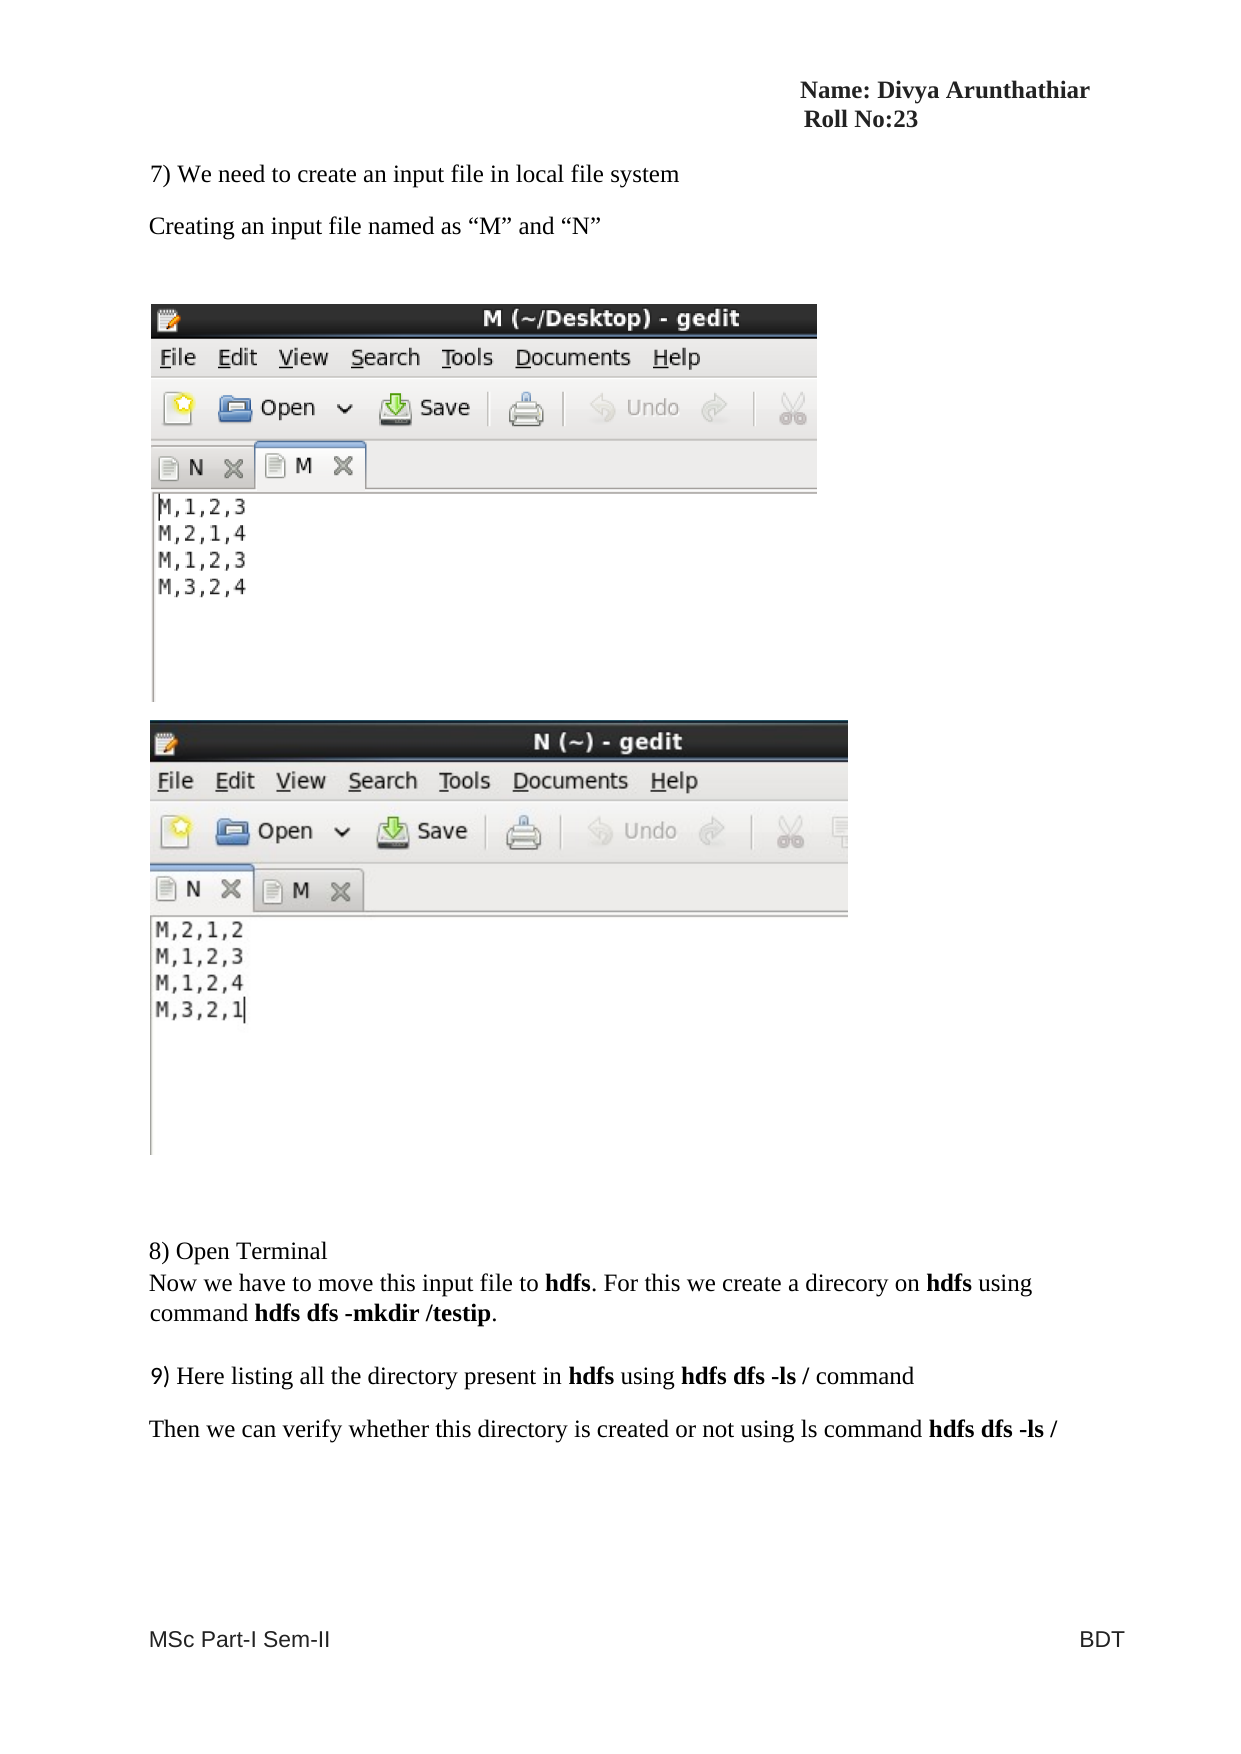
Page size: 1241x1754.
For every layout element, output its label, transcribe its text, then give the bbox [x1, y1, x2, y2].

text 7) We need to create an input file in local file system [150, 159, 1040, 188]
text Now we have to move this input file to hdfs. For this we create a direcory on hdfs using command hdfs dfs -mkdir /testip. [148, 1268, 1090, 1326]
text 8) Open Terminal [148, 1236, 1090, 1264]
picture [150, 720, 848, 1155]
picture [150, 303, 817, 702]
list Here listing all the directory present in hdfs using hdfs dfs -ls / command [150, 1361, 1090, 1391]
text Then we can verify whether this directory is created or not using ls command hdfs dfs -ls / [148, 1414, 1090, 1443]
text Creating an input file named as “M” and “N” [148, 211, 1091, 240]
